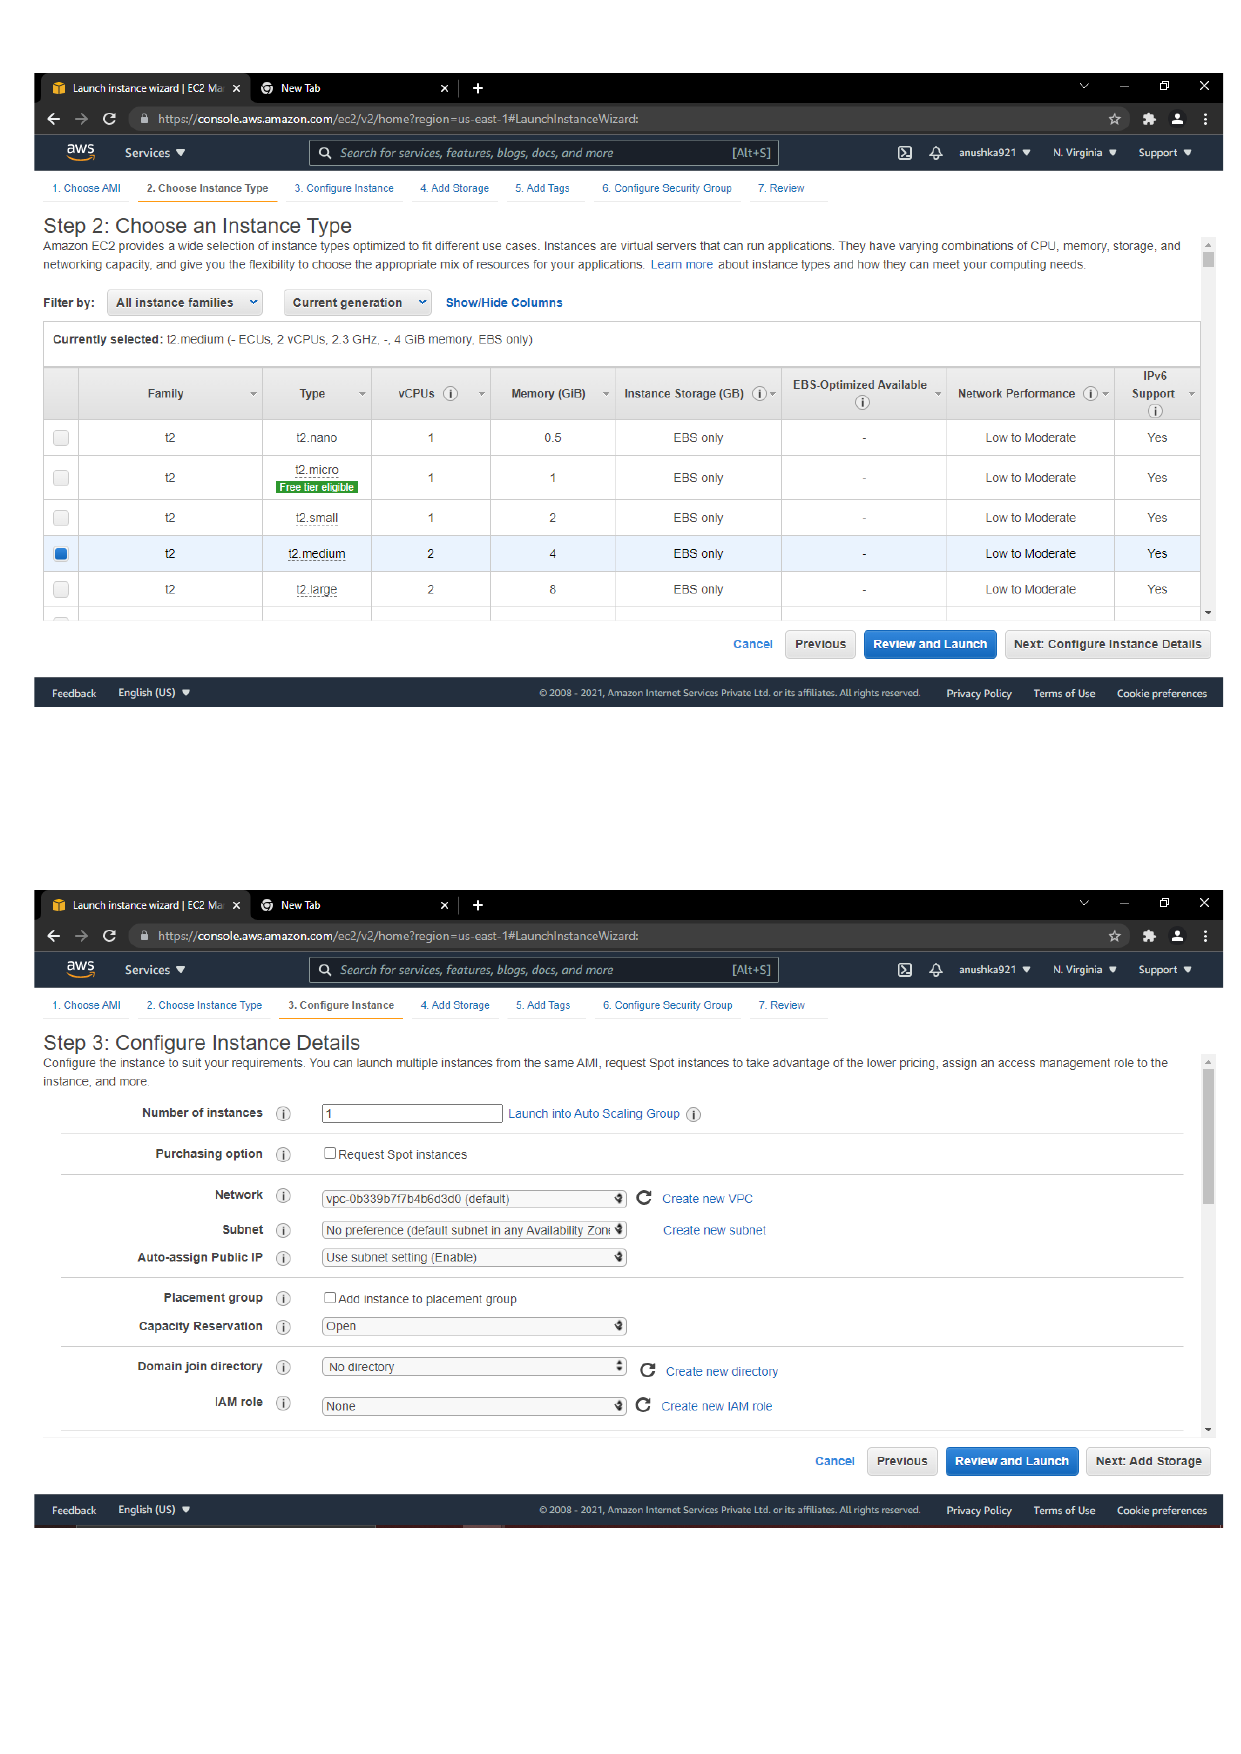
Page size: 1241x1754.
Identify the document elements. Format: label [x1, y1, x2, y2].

picture [34, 73, 1224, 707]
picture [34, 890, 1224, 1528]
